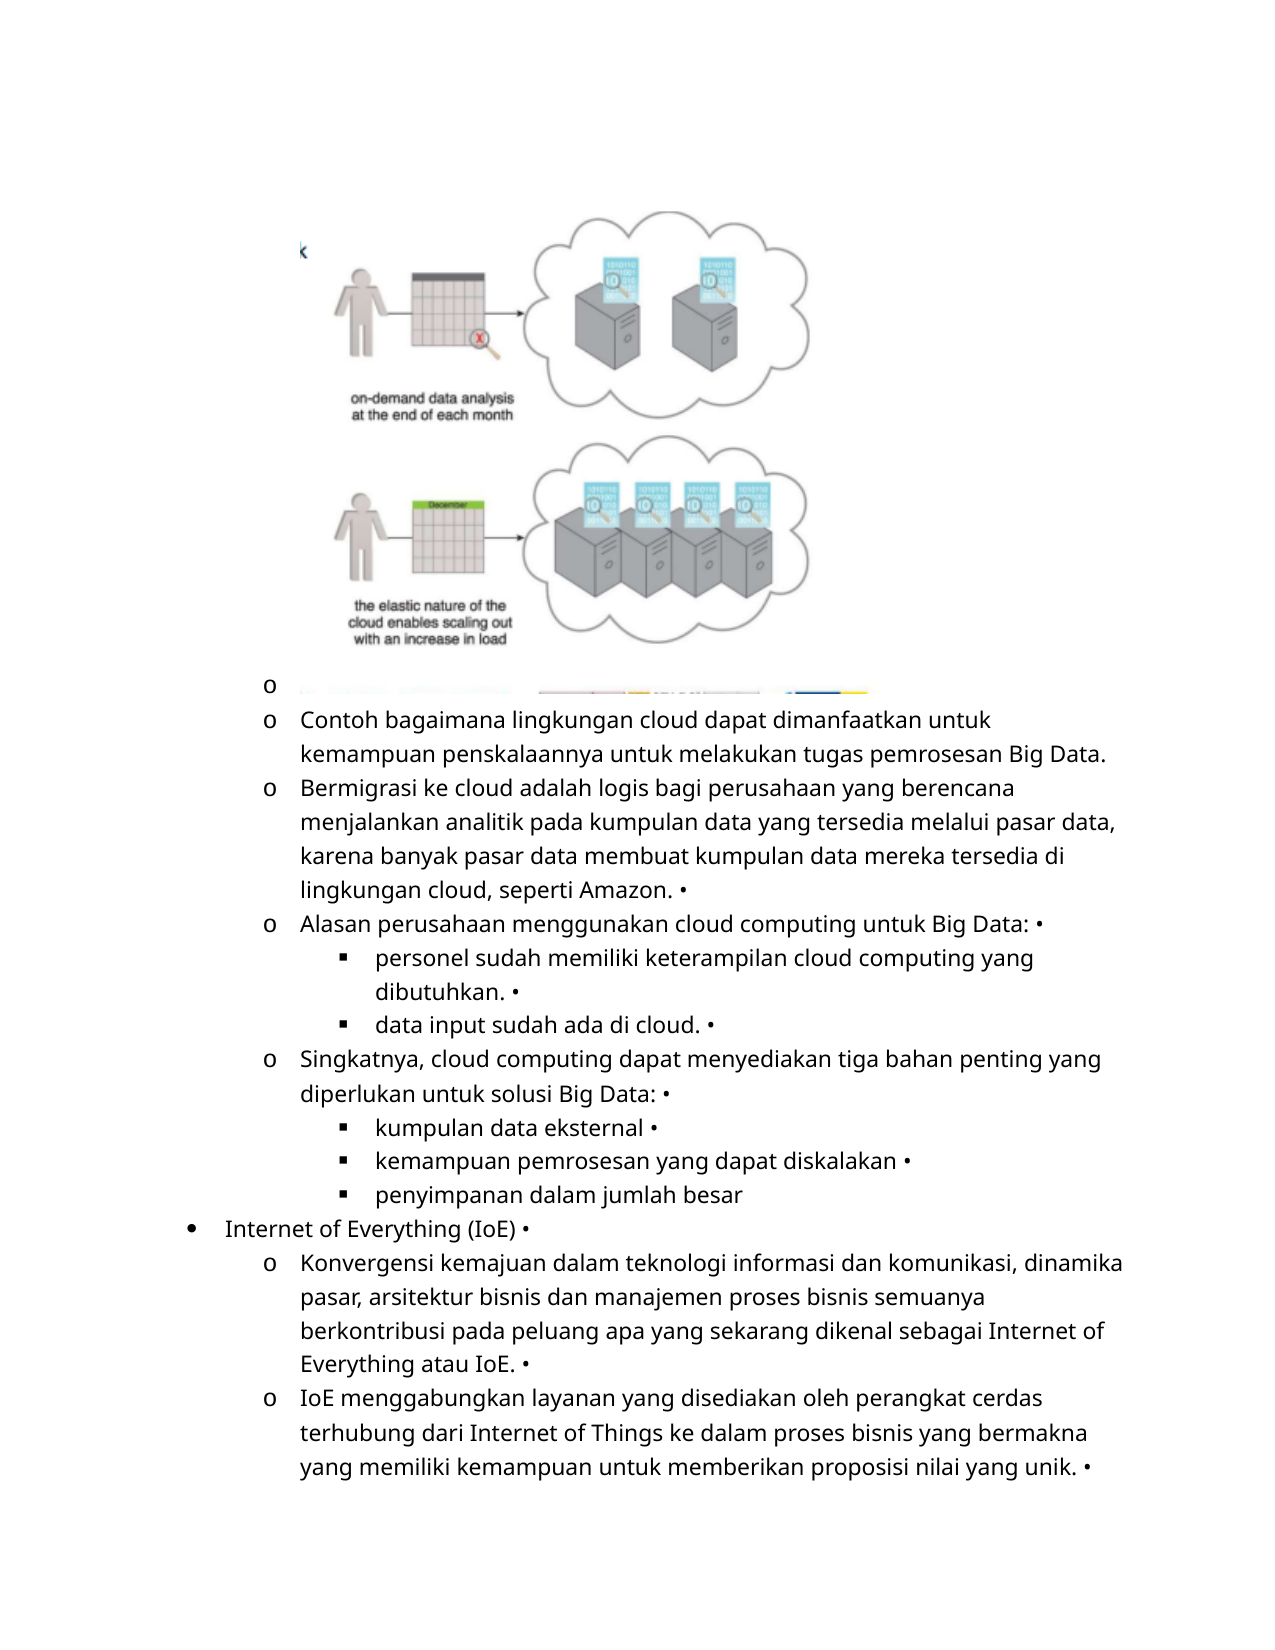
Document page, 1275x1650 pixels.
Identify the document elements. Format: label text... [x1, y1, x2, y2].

list penyimpanan dalam jumlah besar [337, 1179, 1125, 1210]
list Singkatnya, cloud computing dapat menyediakan tiga bahan penting yang diperlukan untuk solusi Big Data: • [262, 1043, 1125, 1109]
list personel sudah memiliki keterampilan cloud computing yang dibutuhkan. • [337, 942, 1125, 1007]
list Alasan perusahaan menggunakan cloud computing untuk Big Data: • [262, 907, 1125, 939]
list Internet of Everything (IoE) • [187, 1213, 1125, 1244]
list IoE menggabungkan layanan yang disediakan oleh perangkat cerdas terhubung dari Internet of Things ke dalam proses bisnis yang bermakna yang memiliki kemampuan untuk memberikan proposisi nilai yang unik. • [262, 1382, 1125, 1482]
list kemampuan pemrosesan yang dapat diskalakan • [337, 1145, 1125, 1176]
picture [300, 150, 885, 694]
list data input sudah ada di cloud. • [337, 1009, 1125, 1041]
list Bermigrasi ke cloud adalah logis bagi perusahaan yang berencana menjalankan analitik pada kumpulan data yang tersedia melalui pasar data, karena banyak pasar data membuat kumpulan data mereka tersedia di lingkungan cloud, seperti Amazon. • [262, 772, 1125, 905]
list Konvergensi kemajuan dalam teknologi informasi dan komunikasi, dinamika pasar, arsitektur bisnis dan manajemen proses bisnis semuanya berkontribusi pada peluang apa yang sekarang dikenal sebagai Internet of Everything atau IoE. • [262, 1246, 1125, 1380]
list Contoh bagaimana lingkungan cloud dapat dimanfaatkan untuk kemampuan penskalaannya untuk melakukan tugas pemrosesan Big Data. [262, 703, 1125, 769]
list kumpulan data eksternal • [337, 1111, 1125, 1143]
